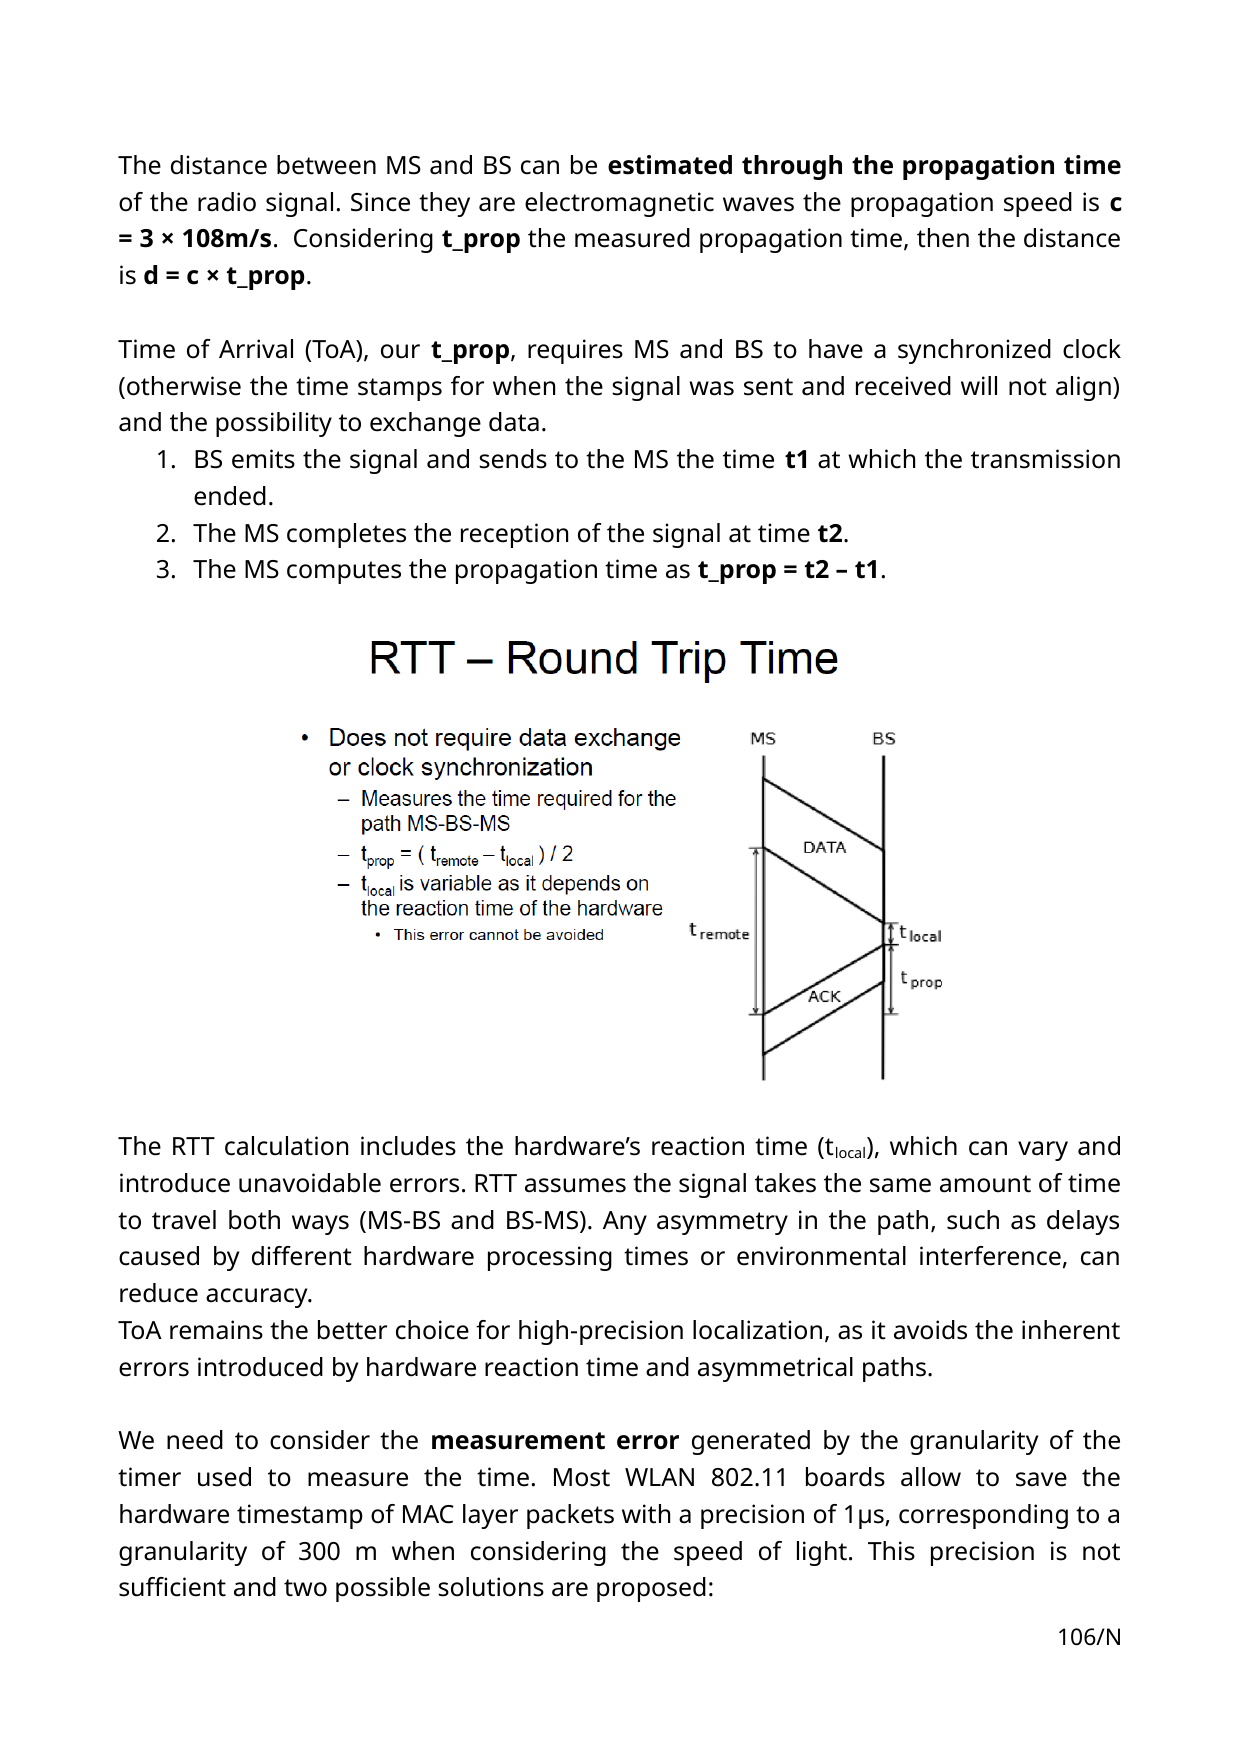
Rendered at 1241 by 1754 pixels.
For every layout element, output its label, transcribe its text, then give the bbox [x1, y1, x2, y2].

text We need to consider the measurement error generated by the granularity of the timer used to measure the time. Most WLAN 802.11 boards allow to save the hardware timestamp of MAC layer packets with a precision of 1μs, corresponding to a granularity of 300 m when considering the speed of light. This precision is not sufficient and two possible solutions are proposed: [118, 1423, 1122, 1604]
picture [278, 625, 962, 1090]
text The RTT calculation includes the hardware’s reaction time (tlocal), which can vary and introduce unavoidable errors. RTT assumes the signal takes the same amount of time to travel both ways (MS-BS and BS-MS). Any asymmetry in the path, such as delays caused by different hardware processing times or environmental interference, can reduce accuracy. [118, 1129, 1122, 1310]
list The MS computes the propagation time as t_prop = t2 – t1. [156, 552, 1122, 586]
list The MS completes the reception of the signal at time t2. [156, 515, 1122, 549]
list BS emits the signal and sends to the MS the time t1 at which the transmission ended. [156, 442, 1122, 513]
text ToA remains the better choice for high-precision localization, as it avoids the inherent errors introduced by hardware reaction time and asymmetrical paths. [118, 1313, 1122, 1383]
text Time of Arrival (ToA), our t_prop, requires MS and BS to have a synchronized clock (otherwise the time stamps for when the signal was sent and received will not align) and the possibility to exchange data. [118, 331, 1122, 439]
text The distance between MS and BS can be estimated through the propagation time of the radio signal. Since they are electromagnetic waves the propagation speed is c = 3 × 108m/s. Considering t_prop the measured propagation time, then the distance is d = c × t_prop. [118, 148, 1122, 292]
